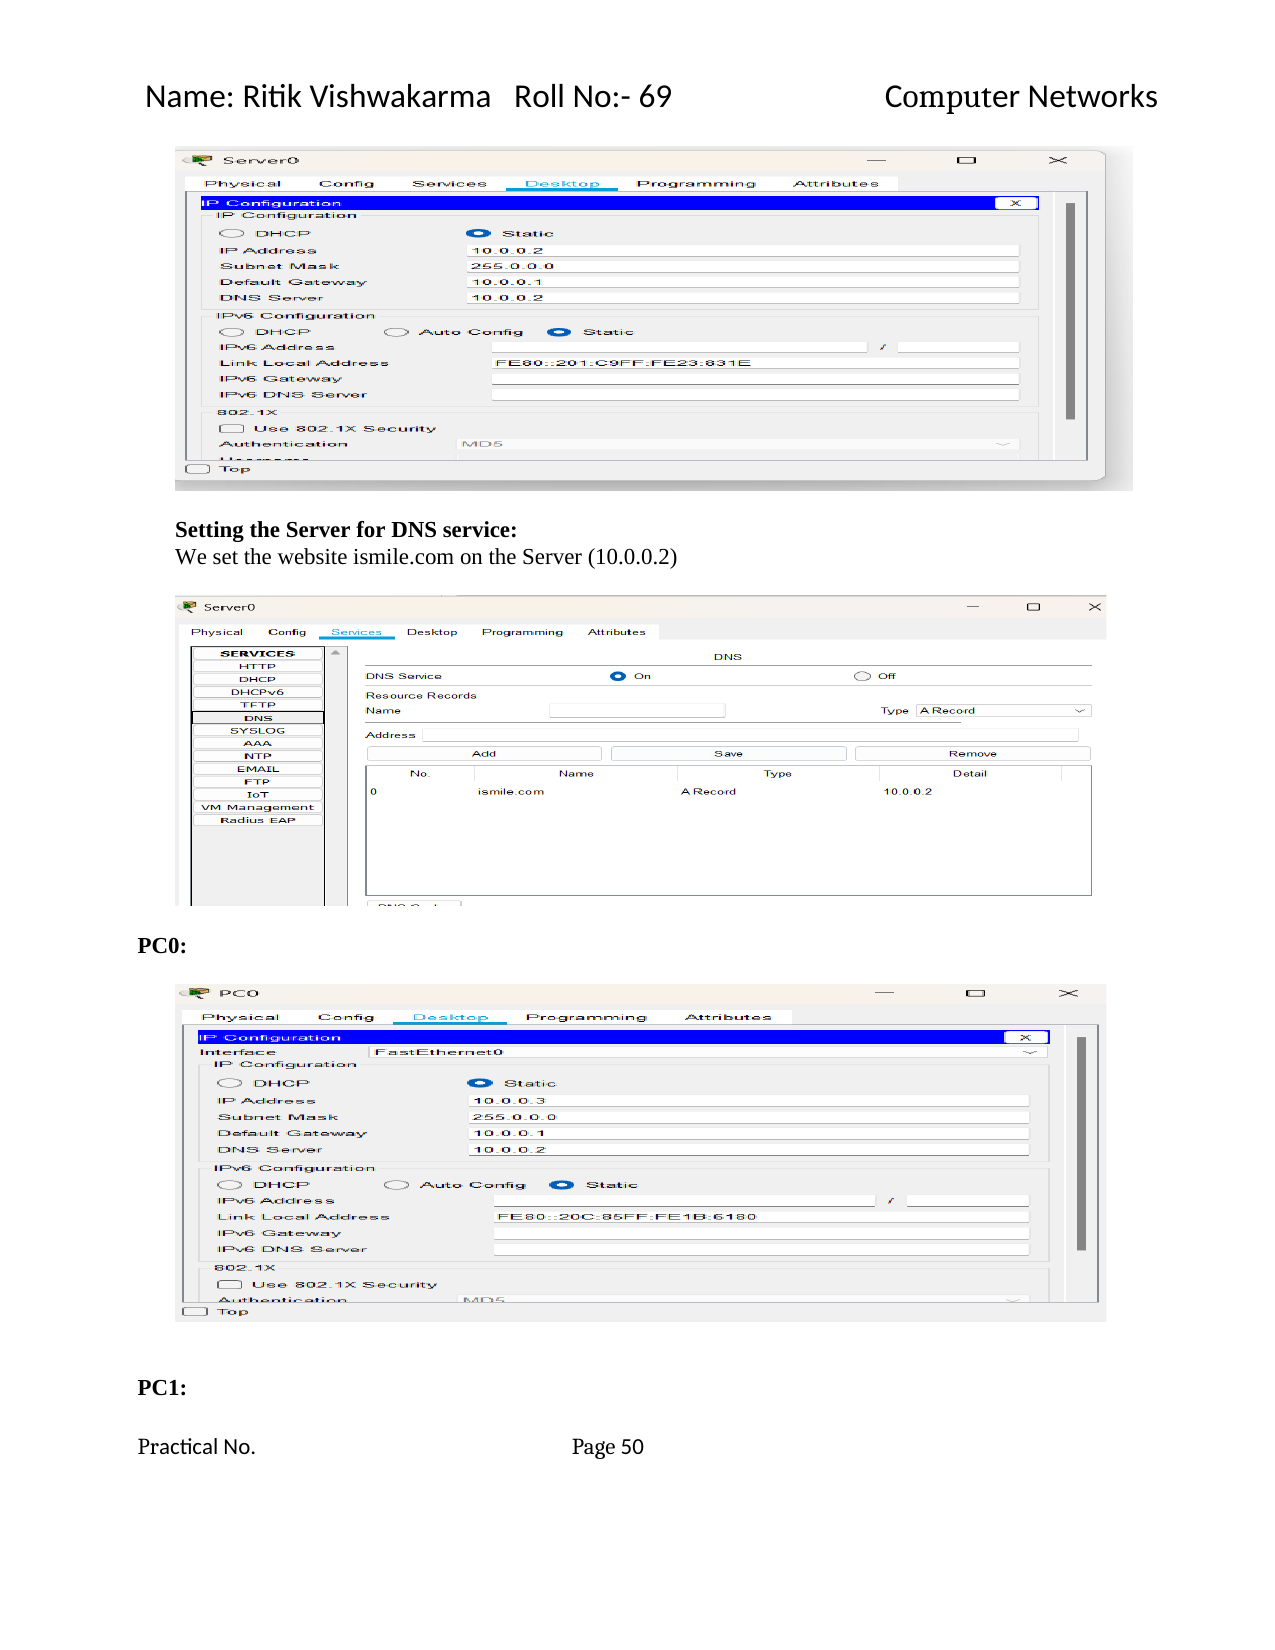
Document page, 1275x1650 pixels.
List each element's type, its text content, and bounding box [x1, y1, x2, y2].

picture [175, 984, 1107, 1322]
picture [175, 146, 1133, 491]
picture [175, 595, 1107, 906]
text PC0: [137, 932, 1225, 958]
text Setting the Server for DNS service: [175, 517, 1225, 543]
text We set the website ismile.com on the Server (10.0.0.2) [175, 543, 1225, 569]
text PC1: [137, 1374, 1225, 1401]
